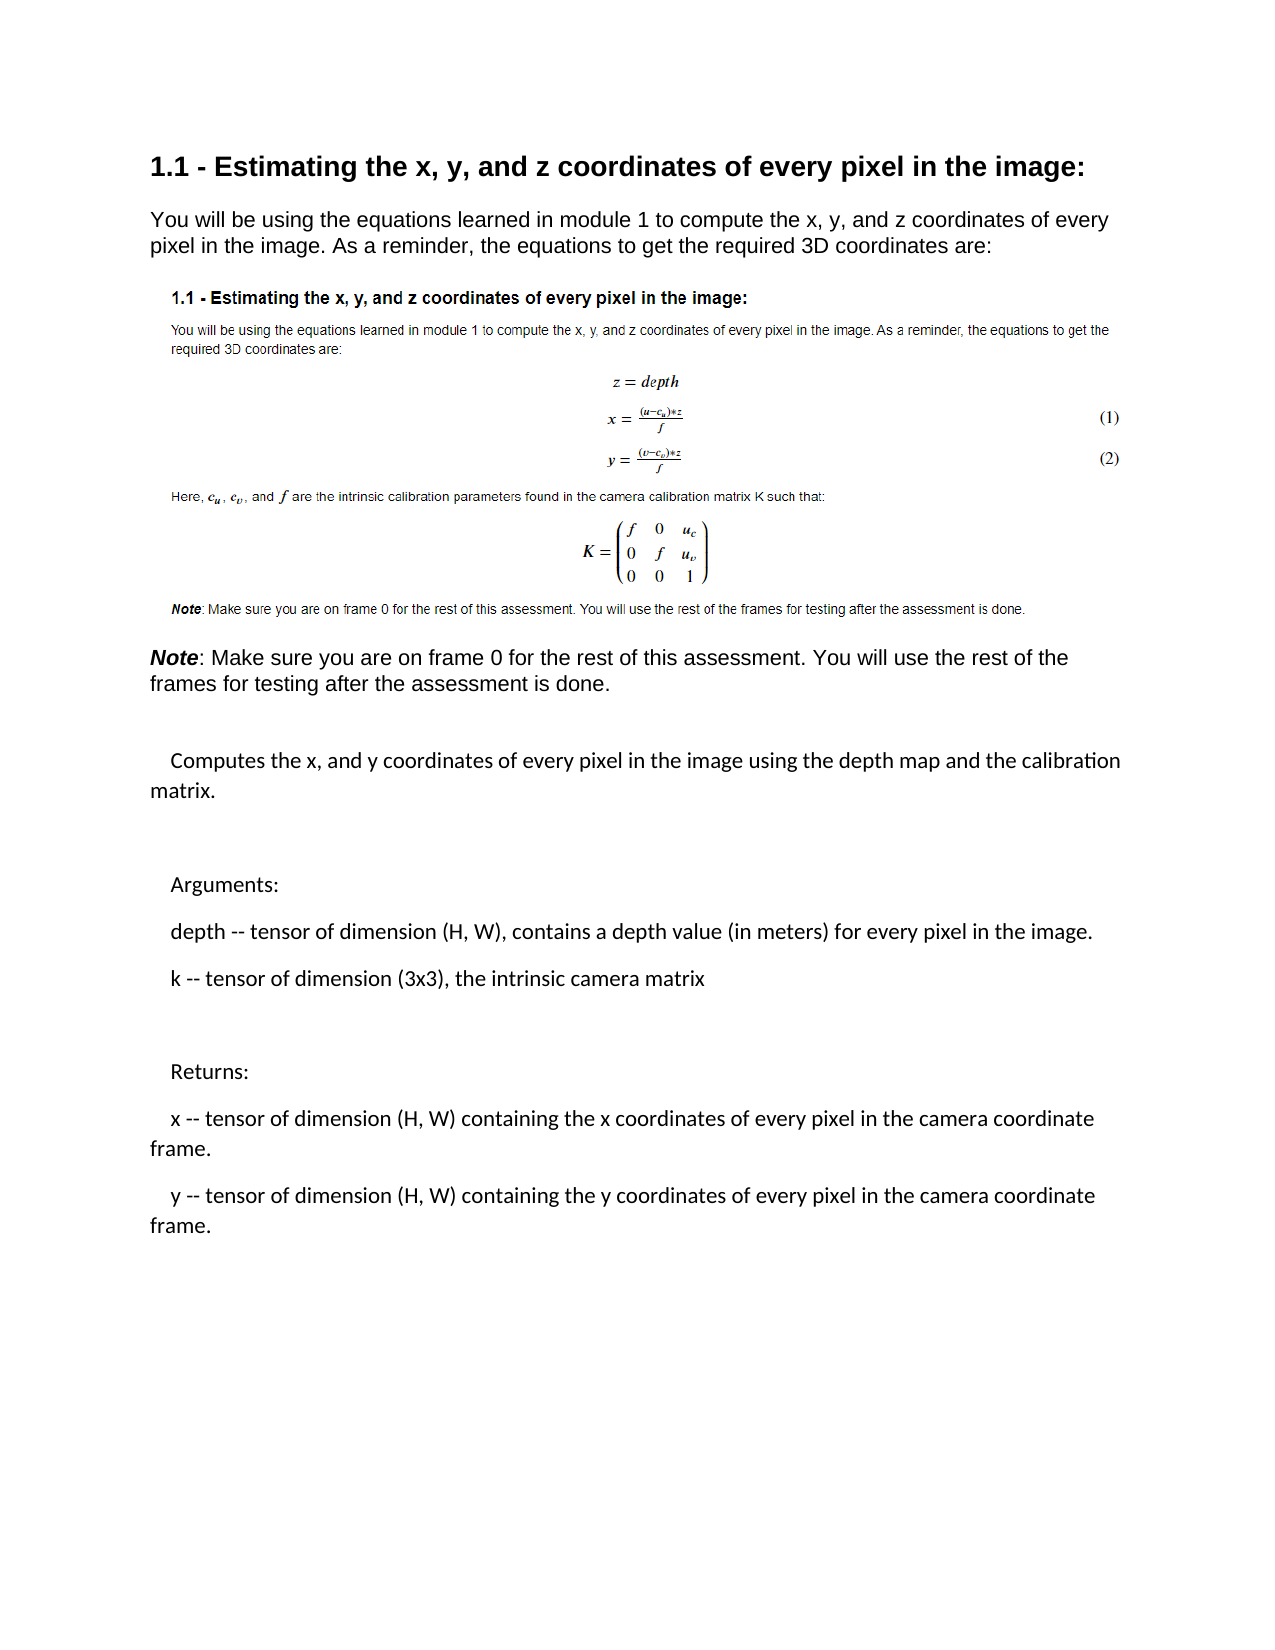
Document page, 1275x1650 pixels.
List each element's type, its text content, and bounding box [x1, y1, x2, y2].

text 1.1 - Estimating the x, y, and z coordinates of every pixel in the image: [150, 150, 1125, 182]
text x -- tensor of dimension (H, W) containing the x coordinates of every pixel in the camera coordinate frame. [150, 1104, 1125, 1162]
text k -- tensor of dimension (3x3), the intrinsic camera matrix [150, 964, 1125, 992]
text Note: Make sure you are on frame 0 for the rest of this assessment. You will use the rest of the frames for testing after the assessment is done. [150, 645, 1125, 696]
text You will be using the equations learned in module 1 to compute the x, y, and z coordinates of every pixel in the image. As a reminder, the equations to get the required 3D coordinates are: [150, 207, 1125, 258]
text depth -- tensor of dimension (H, W), contains a depth value (in meters) for every pixel in the image. [150, 917, 1125, 945]
text Computes the x, and y coordinates of every pixel in the image using the depth map and the calibration matrix. [150, 746, 1125, 804]
text y -- tensor of dimension (H, W) containing the y coordinates of every pixel in the camera coordinate frame. [150, 1181, 1125, 1239]
text Arguments: [150, 870, 1125, 898]
text Returns: [150, 1057, 1125, 1085]
picture [150, 282, 1125, 621]
